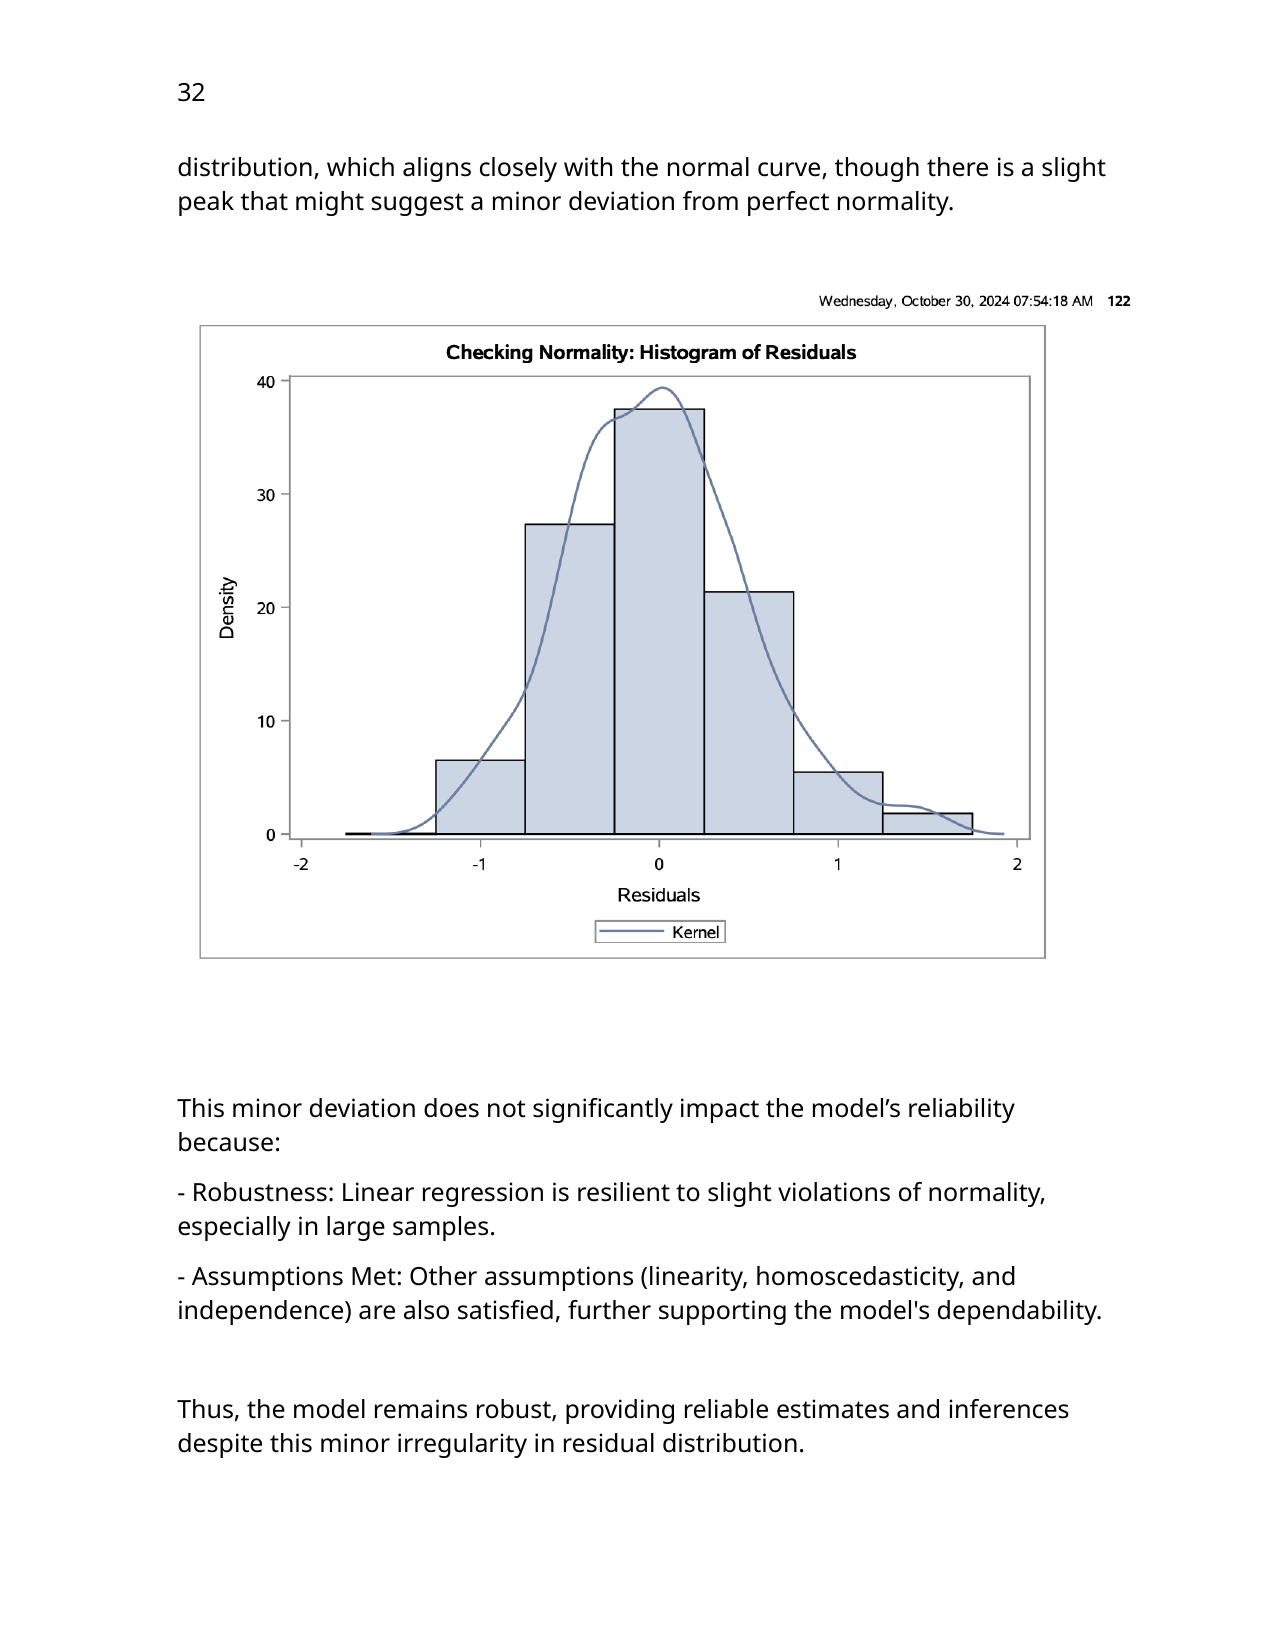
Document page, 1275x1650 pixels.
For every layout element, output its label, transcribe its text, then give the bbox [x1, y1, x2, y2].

text This minor deviation does not significantly impact the model’s reliability because: [177, 1091, 1125, 1159]
text Thus, the model remains robust, providing reliable estimates and inferences despite this minor irregularity in residual distribution. [177, 1391, 1125, 1459]
text - Robustness: Linear regression is resilient to slight violations of normality, especially in large samples. [177, 1174, 1125, 1243]
text - Assumptions Met: Other assumptions (linearity, homoscedasticity, and independence) are also satisfied, further supporting the model's dependability. [177, 1258, 1125, 1326]
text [177, 150, 1125, 218]
picture [177, 283, 1152, 977]
